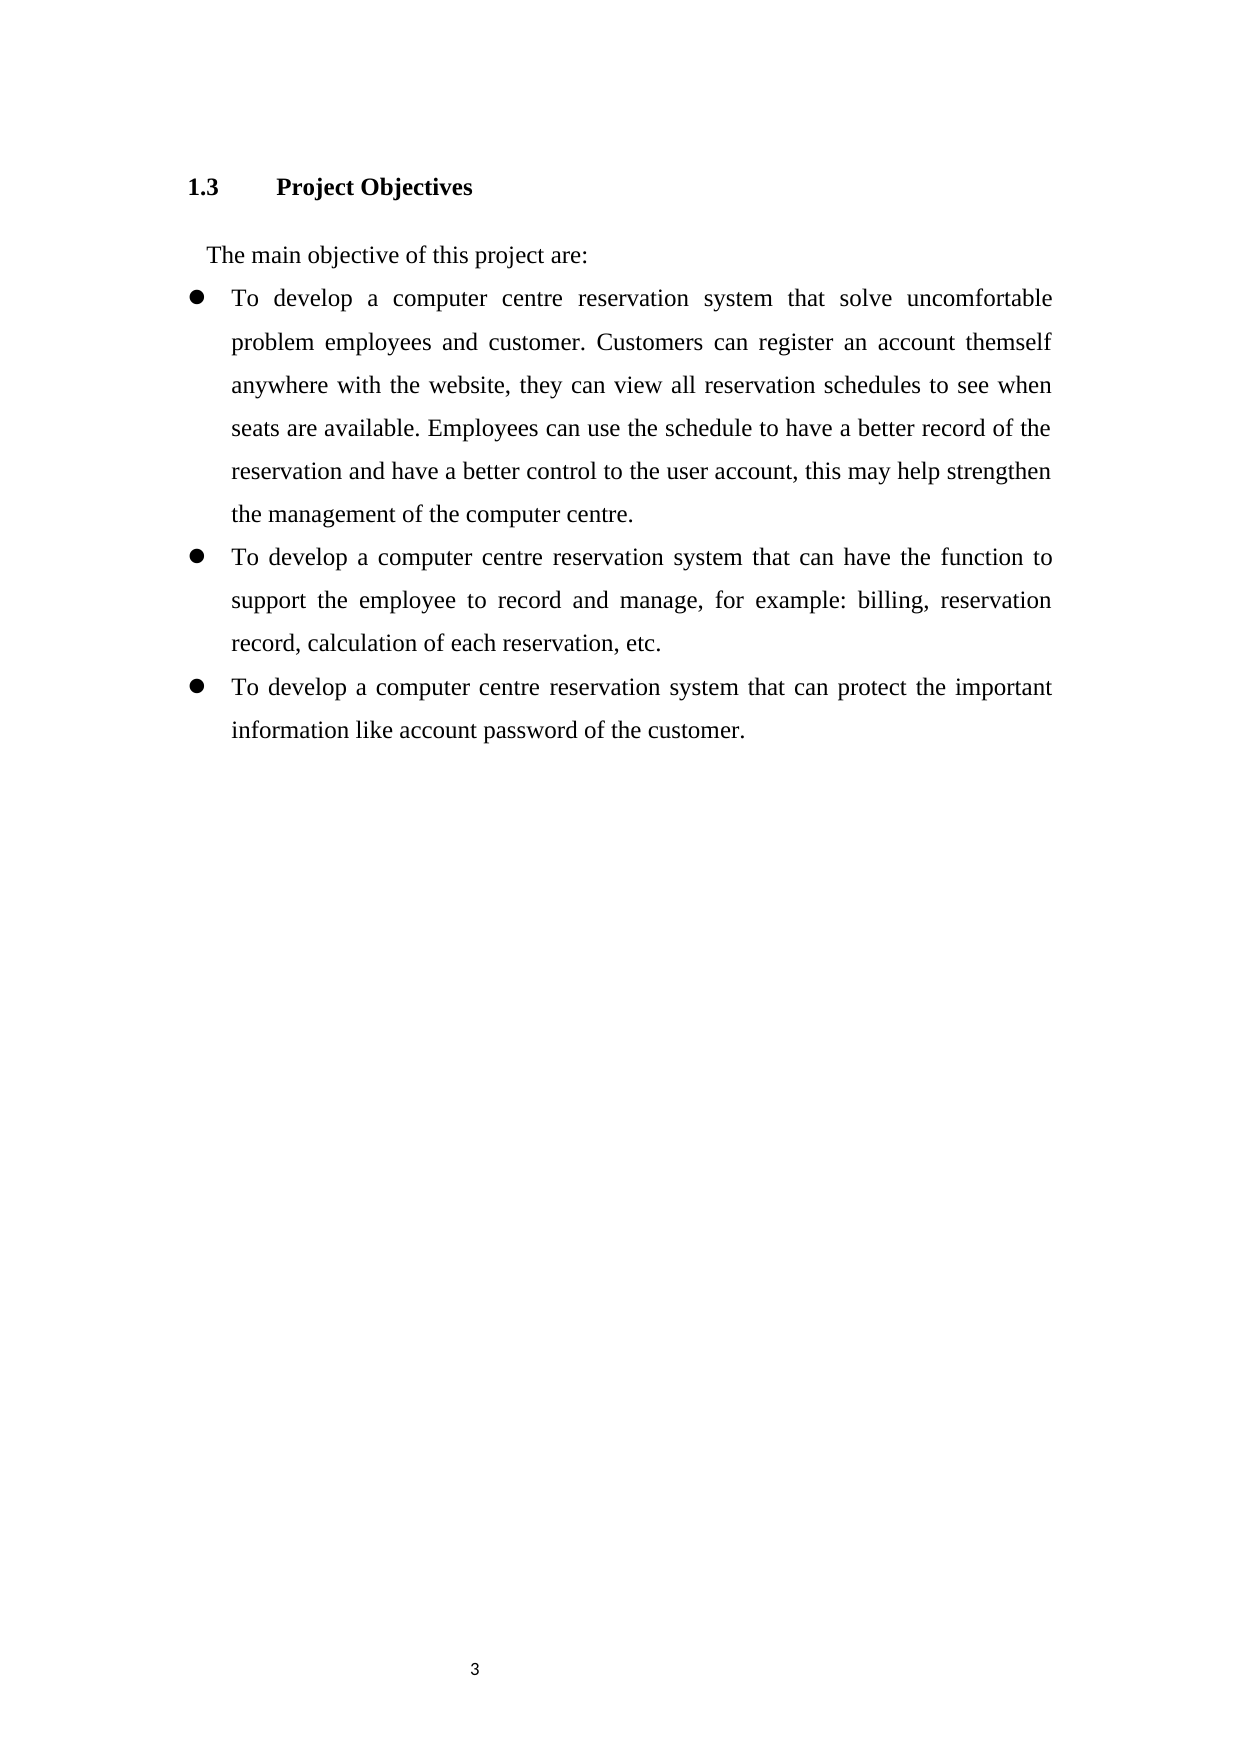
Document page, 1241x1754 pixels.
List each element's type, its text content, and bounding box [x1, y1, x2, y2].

list To develop a computer centre reservation system that can protect the important information like account password of the customer. [187, 672, 1053, 743]
list To develop a computer centre reservation system that solve uncomfortable problem employees and customer. Customers can register an account themself anywhere with the website, they can view all reservation schedules to see when seats are available. Employees can use the schedule to have a better record of the reservation and have a better control to the user account, this may help strengthen the management of the computer centre. [187, 283, 1053, 528]
list To develop a computer centre reservation system that can have the function to support the employee to record and manage, for example: billing, reservation record, calculation of each reservation, etc. [187, 542, 1053, 657]
subtitle Project Objectives [187, 172, 1053, 201]
text The main objective of this project are: [187, 240, 1053, 269]
